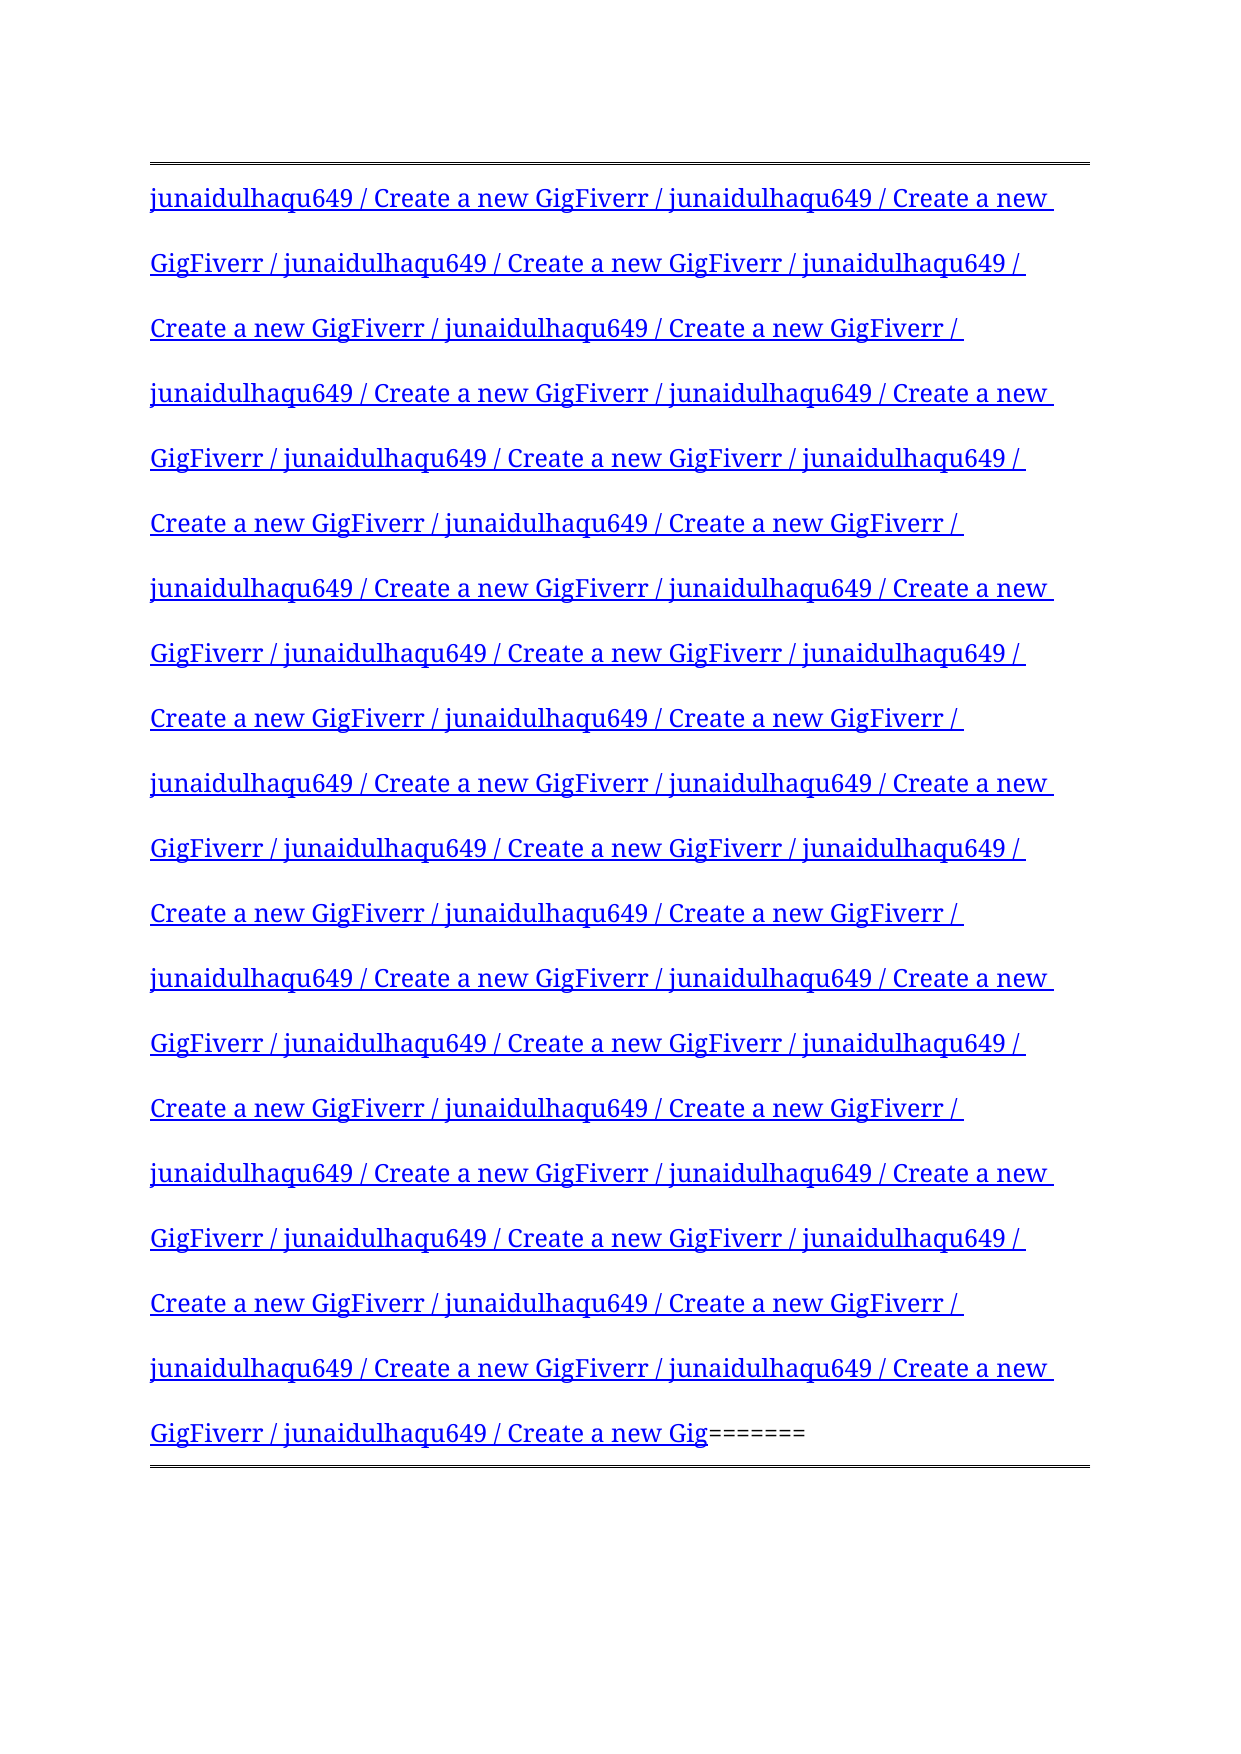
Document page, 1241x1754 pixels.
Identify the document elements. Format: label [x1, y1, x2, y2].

text [150, 165, 1090, 1465]
